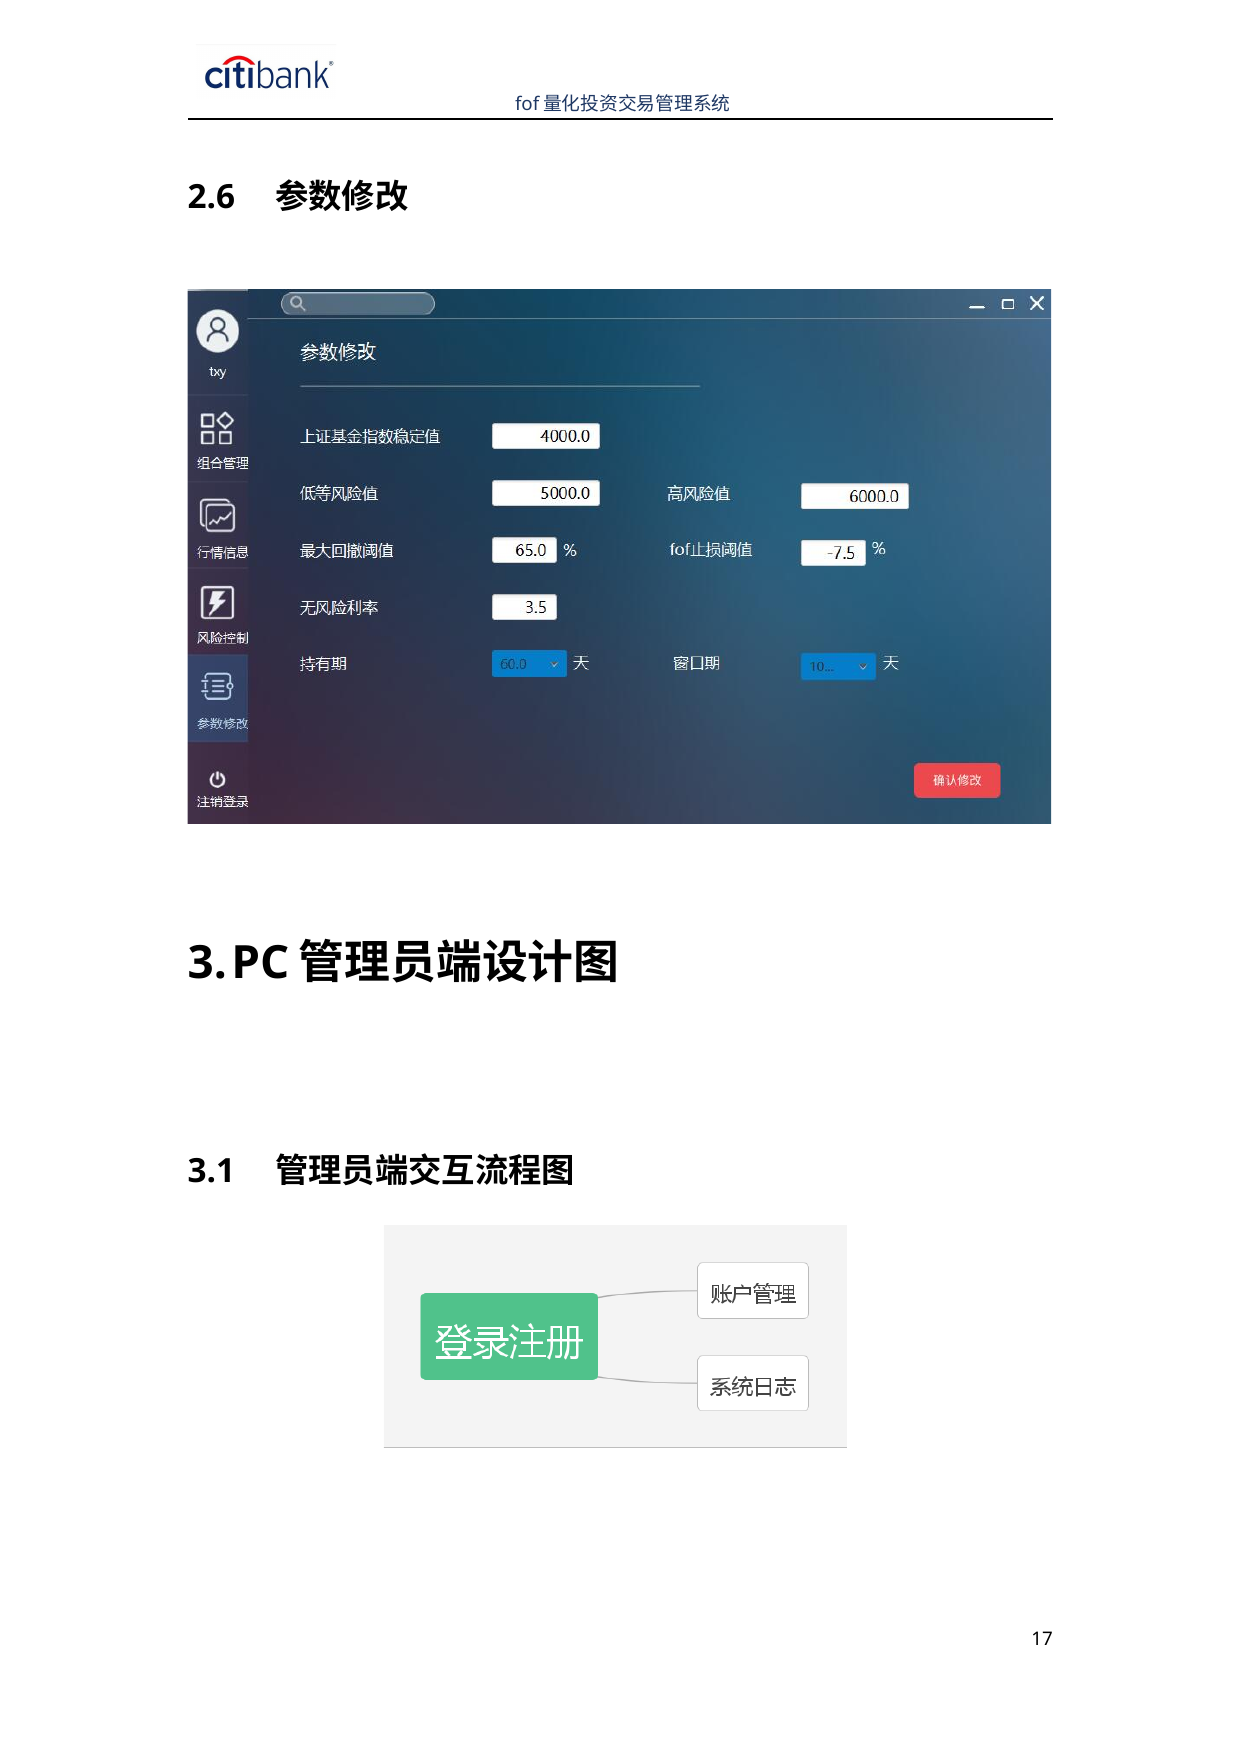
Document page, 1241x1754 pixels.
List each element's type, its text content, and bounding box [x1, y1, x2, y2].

picture [187, 289, 1052, 824]
subtitle 管理员端交互流程图 [187, 1135, 1053, 1200]
subtitle 参数修改 [187, 162, 1053, 227]
picture [195, 44, 337, 99]
subtitle PC管理员端设计图 [187, 910, 1053, 1007]
picture [383, 1225, 849, 1448]
